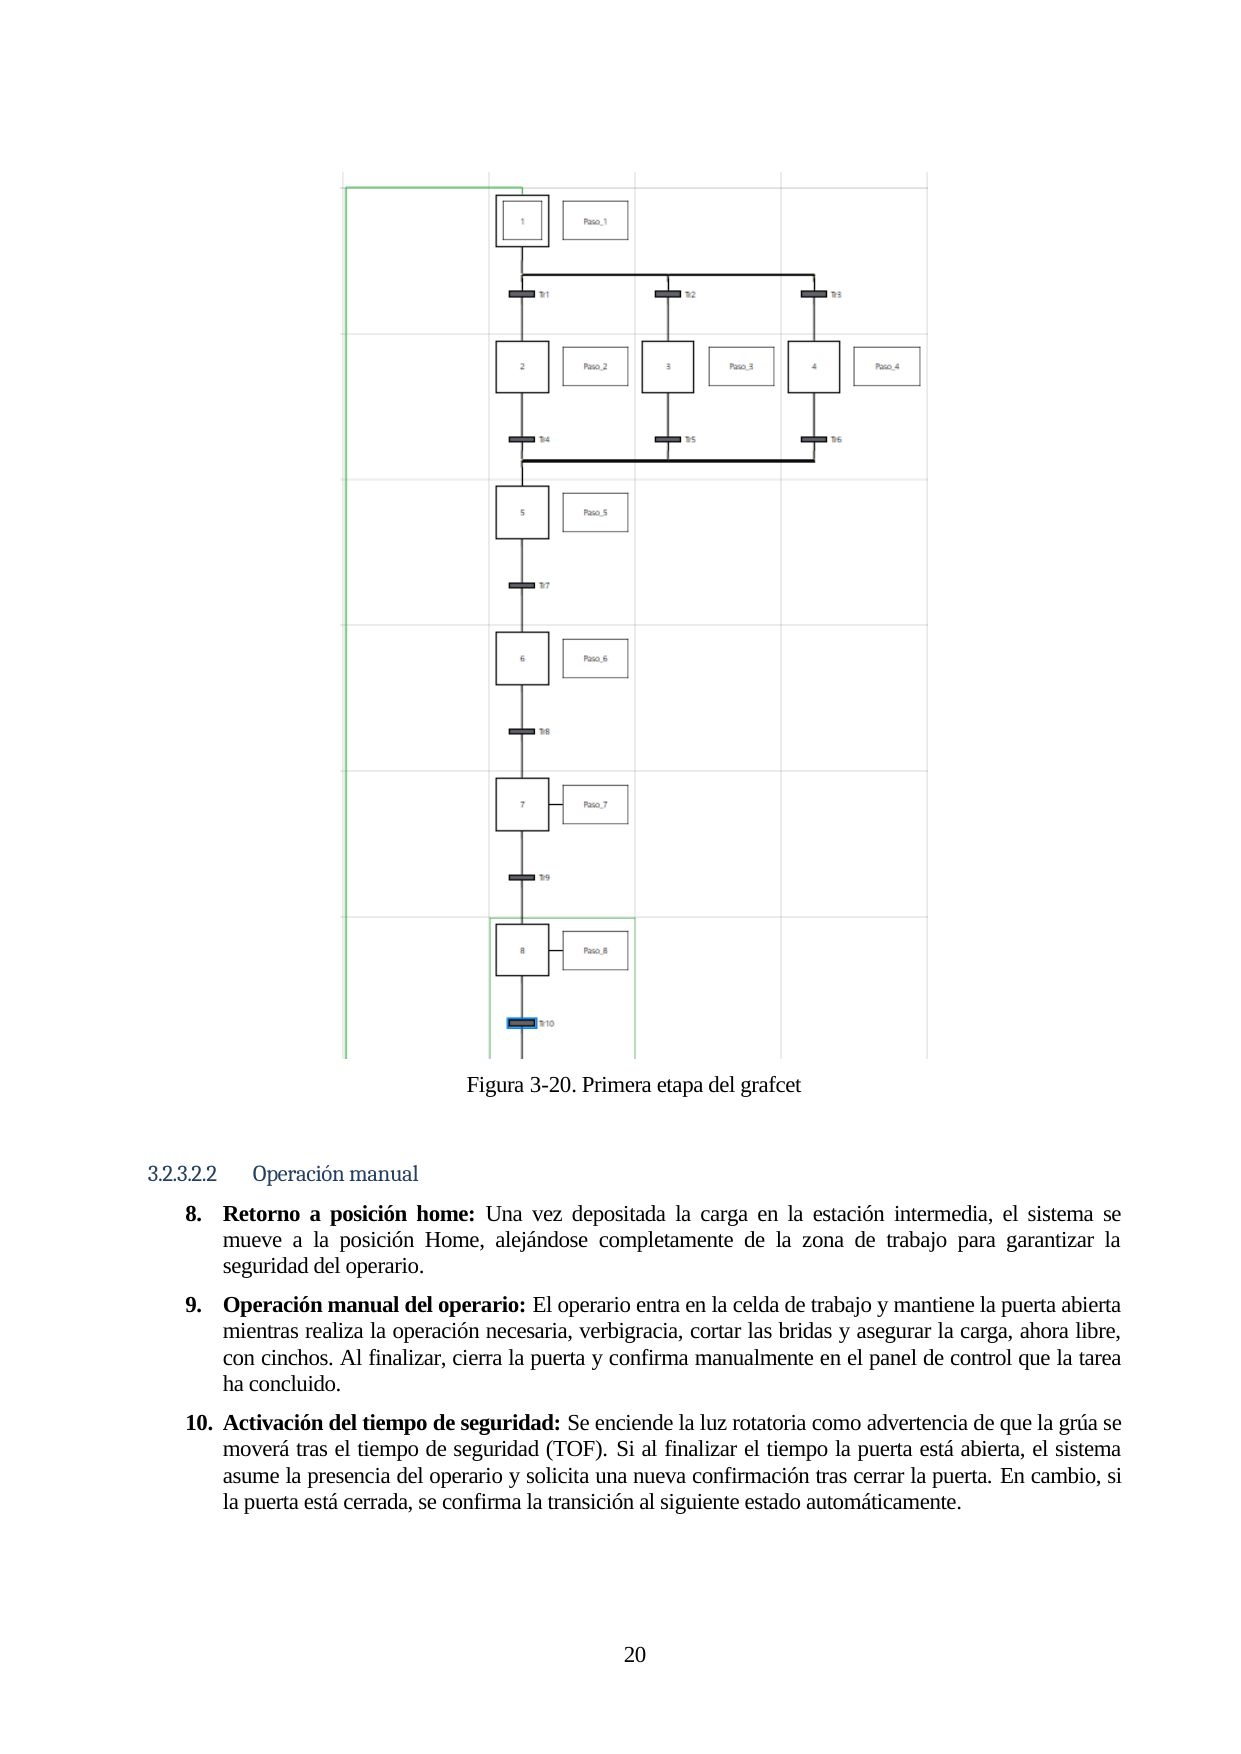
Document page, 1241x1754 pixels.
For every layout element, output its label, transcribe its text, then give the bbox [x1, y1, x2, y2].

list Operación manual del operario: El operario entra en la celda de trabajo y mantiene la puerta abierta mientras realiza la operación necesaria, verbigracia, cortar las bridas y asegurar la carga, ahora libre, con cinchos. Al finalizar, cierra la puerta y confirma manualmente en el panel de control que la tarea ha concluido. [185, 1291, 1122, 1397]
subtitle Operación manual [148, 1161, 1122, 1187]
list Retorno a posición home: Una vez depositada la carga en la estación intermedia, el sistema se mueve a la posición Home, alejándose completamente de la zona de trabajo para garantizar la seguridad del operario. [185, 1200, 1122, 1279]
picture [340, 172, 929, 1059]
list Activación del tiempo de seguridad: Se enciende la luz rotatoria como advertencia de que la grúa se moverá tras el tiempo de seguridad (TOF). Si al finalizar el tiempo la puerta está abierta, el sistema asume la presencia del operario y solicita una nueva confirmación tras cerrar la puerta. En cambio, si la puerta está cerrada, se confirma la transición al siguiente estado automáticamente. [185, 1409, 1122, 1514]
